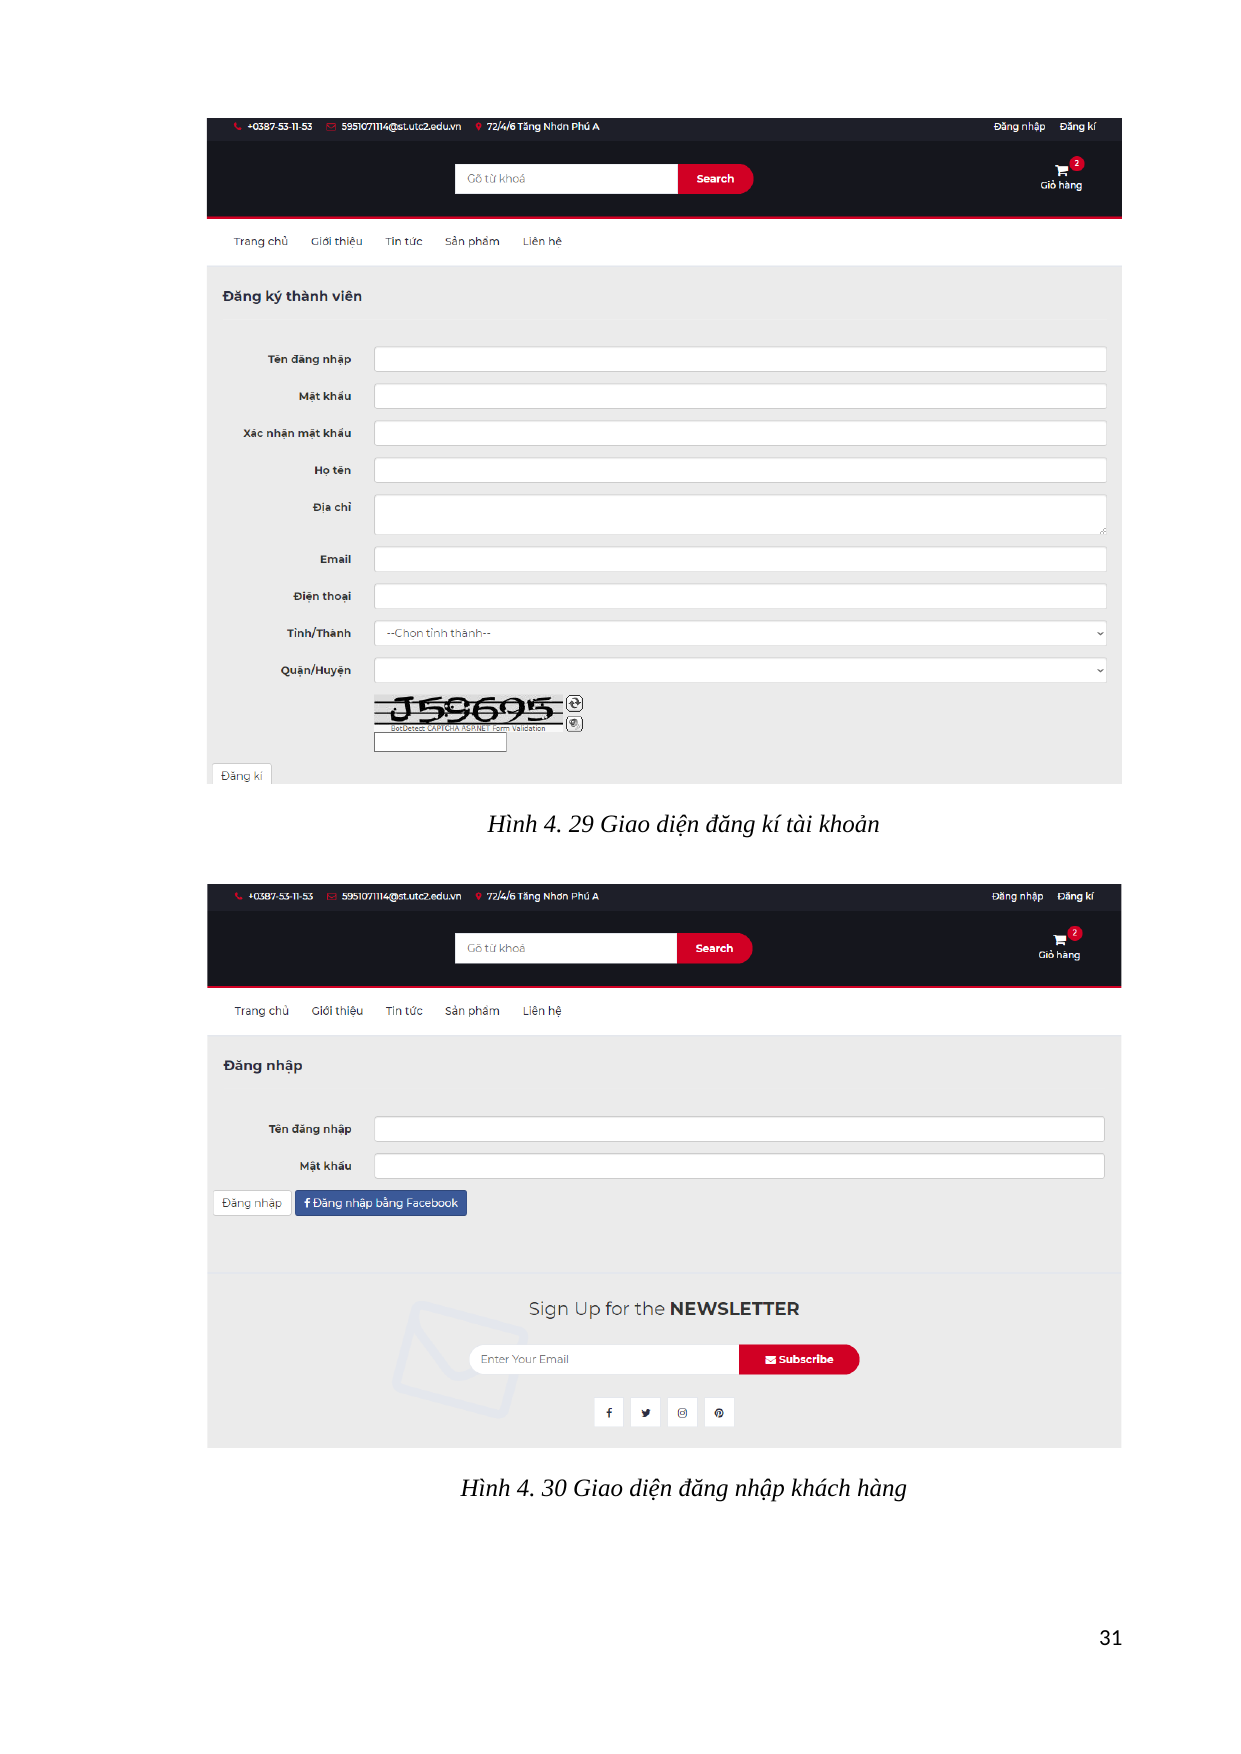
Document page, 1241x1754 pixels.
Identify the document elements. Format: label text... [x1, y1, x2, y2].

picture [206, 118, 1122, 784]
picture [207, 884, 1122, 1448]
text Hình 4. 30 Giao diện đăng nhập khách hàng [247, 1473, 1122, 1502]
text Hình 4. 29 Giao diện đăng kí tài khoản [247, 809, 1122, 838]
